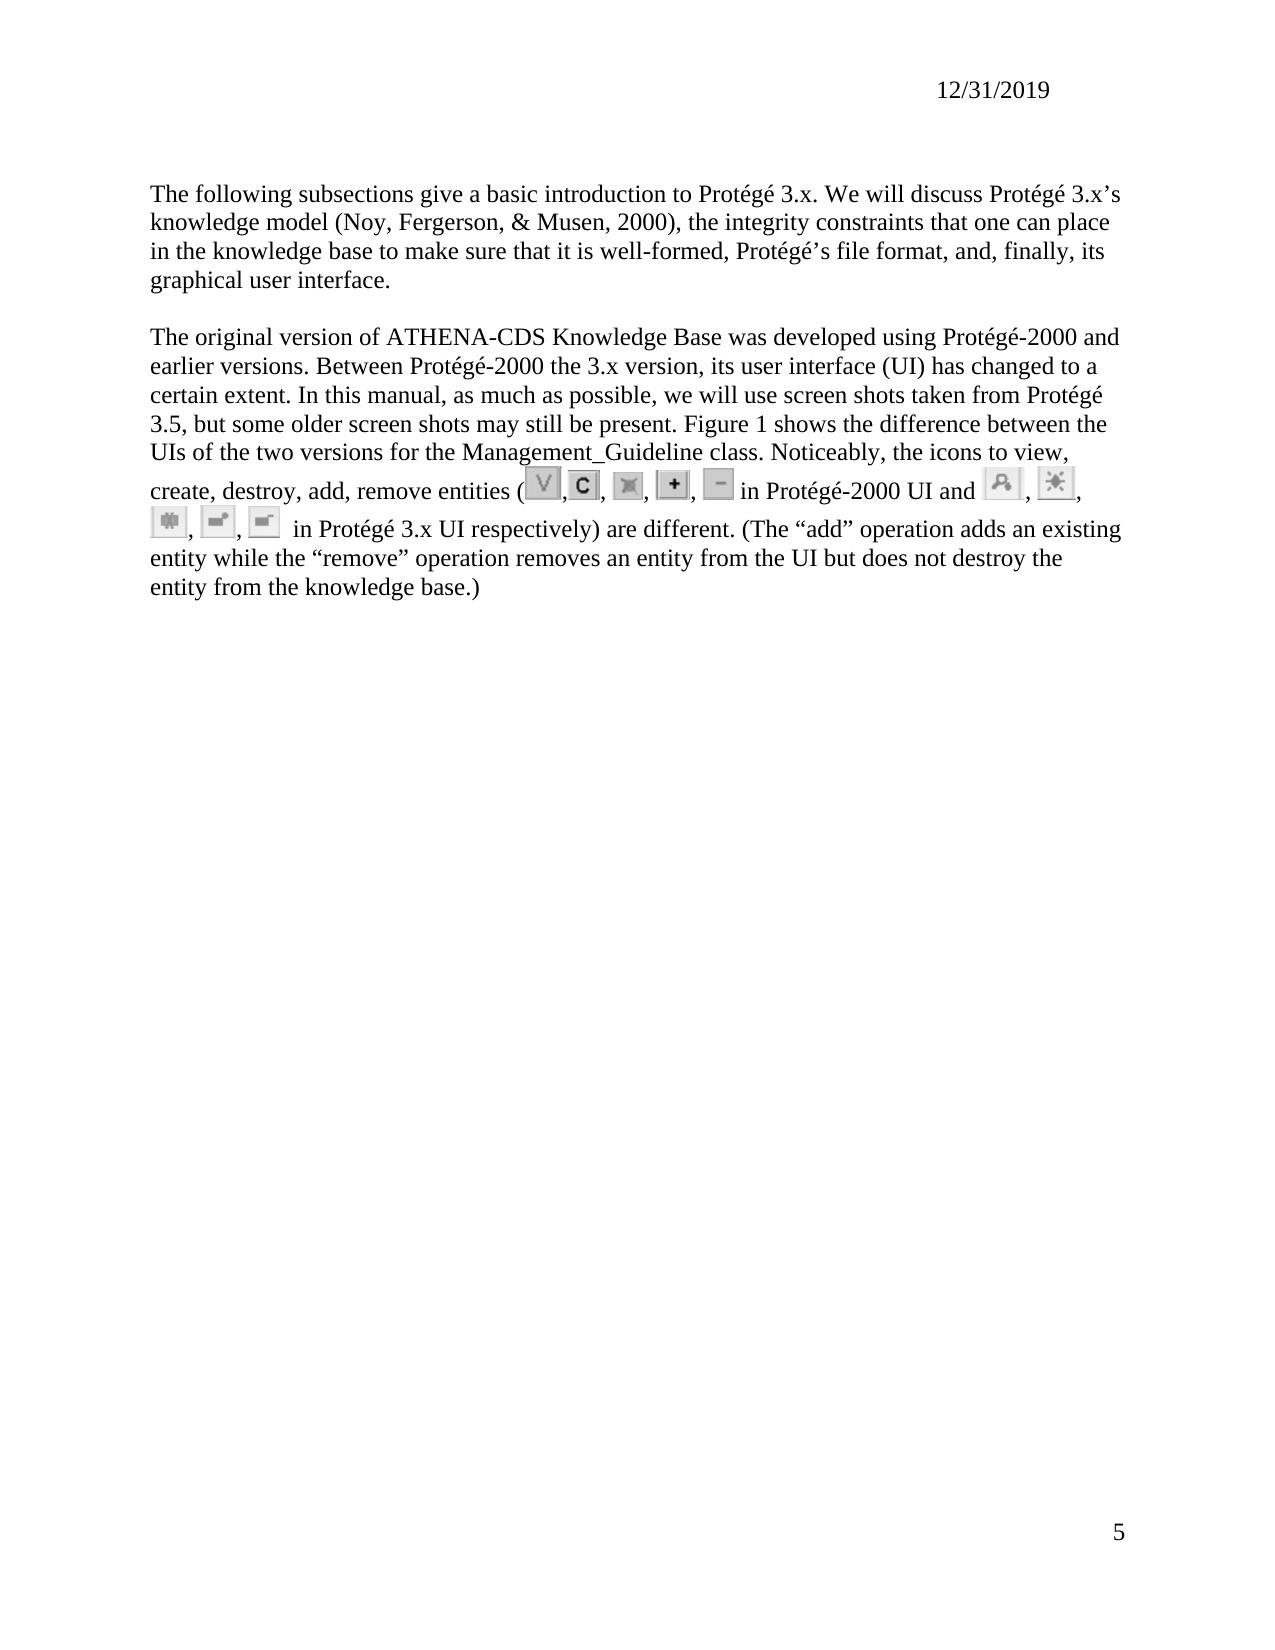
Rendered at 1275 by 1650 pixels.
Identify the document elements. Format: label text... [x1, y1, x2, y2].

text The following subsections give a basic introduction to Protégé 3.x. We will discuss Protégé 3.x’s knowledge model (Noy, Fergerson, & Musen, 2000), the integrity constraints that one can place in the knowledge base to make sure that it is well-formed, Protégé’s file format, and, finally, its graphical user interface. [150, 179, 1125, 294]
picture [200, 505, 236, 538]
picture [150, 506, 188, 538]
picture [702, 468, 734, 500]
text The original version of ATHENA-CDS Knowledge Base was developed using Protégé-2000 and earlier versions. Between Protégé-2000 the 3.x version, its user interface (UI) has changed to a certain extent. In this manual, as much as possible, we will use screen shots taken from Protégé 3.5, but some older screen shots may still be present. Figure 1 shows the difference between the UIs of the two versions for the Management_Guideline class. Noticeably, the icons to view, create, destroy, add, remove entities (,, , , in Protégé-2000 UI and , , , , in Protégé 3.x UI respectively) are different. (The “add” operation adds an existing entity while the “remove” operation removes an entity from the UI but does not destroy the entity from the knowledge base.) [150, 322, 1125, 600]
picture [567, 470, 600, 500]
picture [612, 472, 644, 500]
picture [248, 506, 281, 538]
picture [524, 466, 562, 500]
picture [1037, 466, 1076, 500]
picture [655, 470, 690, 500]
picture [981, 467, 1025, 500]
